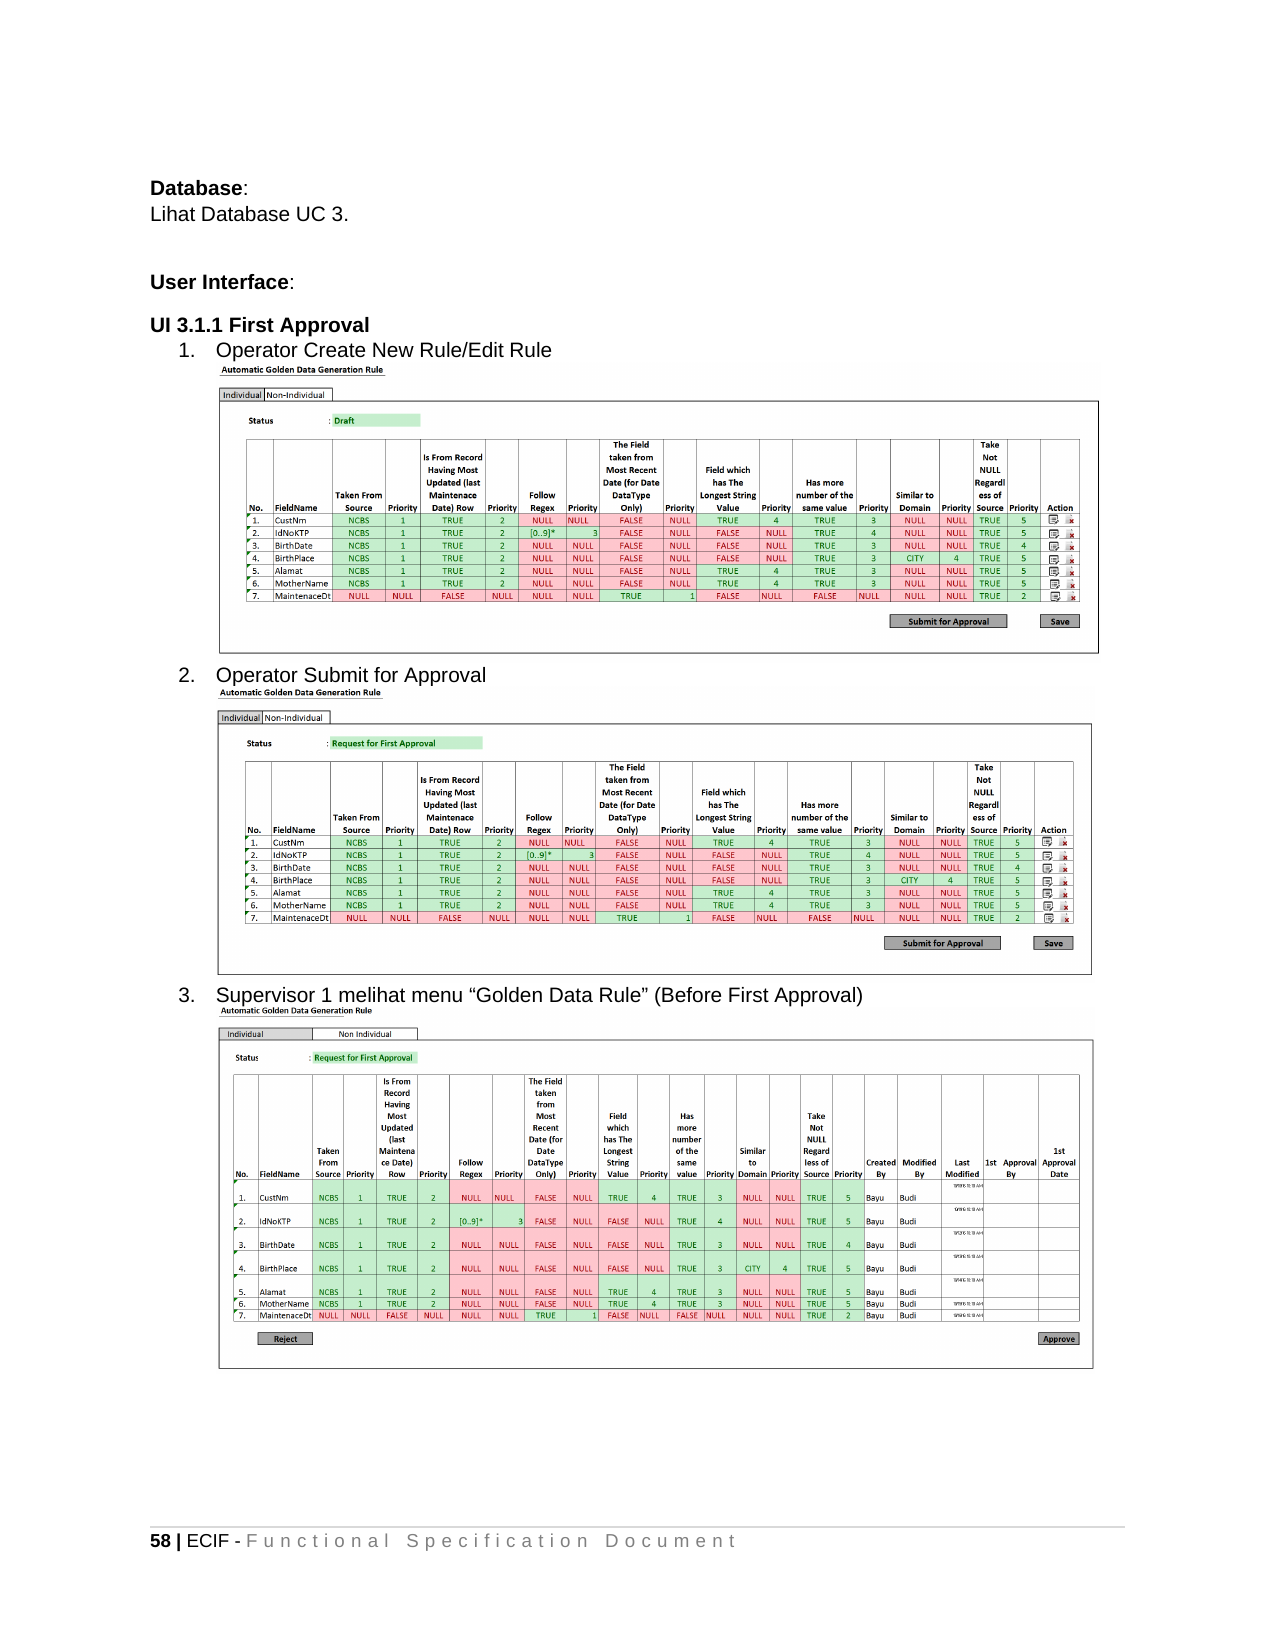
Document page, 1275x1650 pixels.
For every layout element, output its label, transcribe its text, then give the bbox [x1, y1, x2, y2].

text UI 3.1.1 First Approval [150, 312, 1125, 336]
list Operator Submit for Approval [178, 663, 1125, 687]
list Supervisor 1 melihat menu “Golden Data Rule” (Before First Approval) [178, 983, 1125, 1007]
picture [215, 362, 1102, 663]
list Operator Create New Rule/Edit Rule [178, 338, 1125, 362]
text Lihat Database UC 3. [150, 202, 1125, 226]
text User Interface: [150, 270, 1125, 294]
text Database: [150, 176, 1125, 200]
picture [215, 686, 1096, 983]
picture [215, 1007, 1096, 1374]
